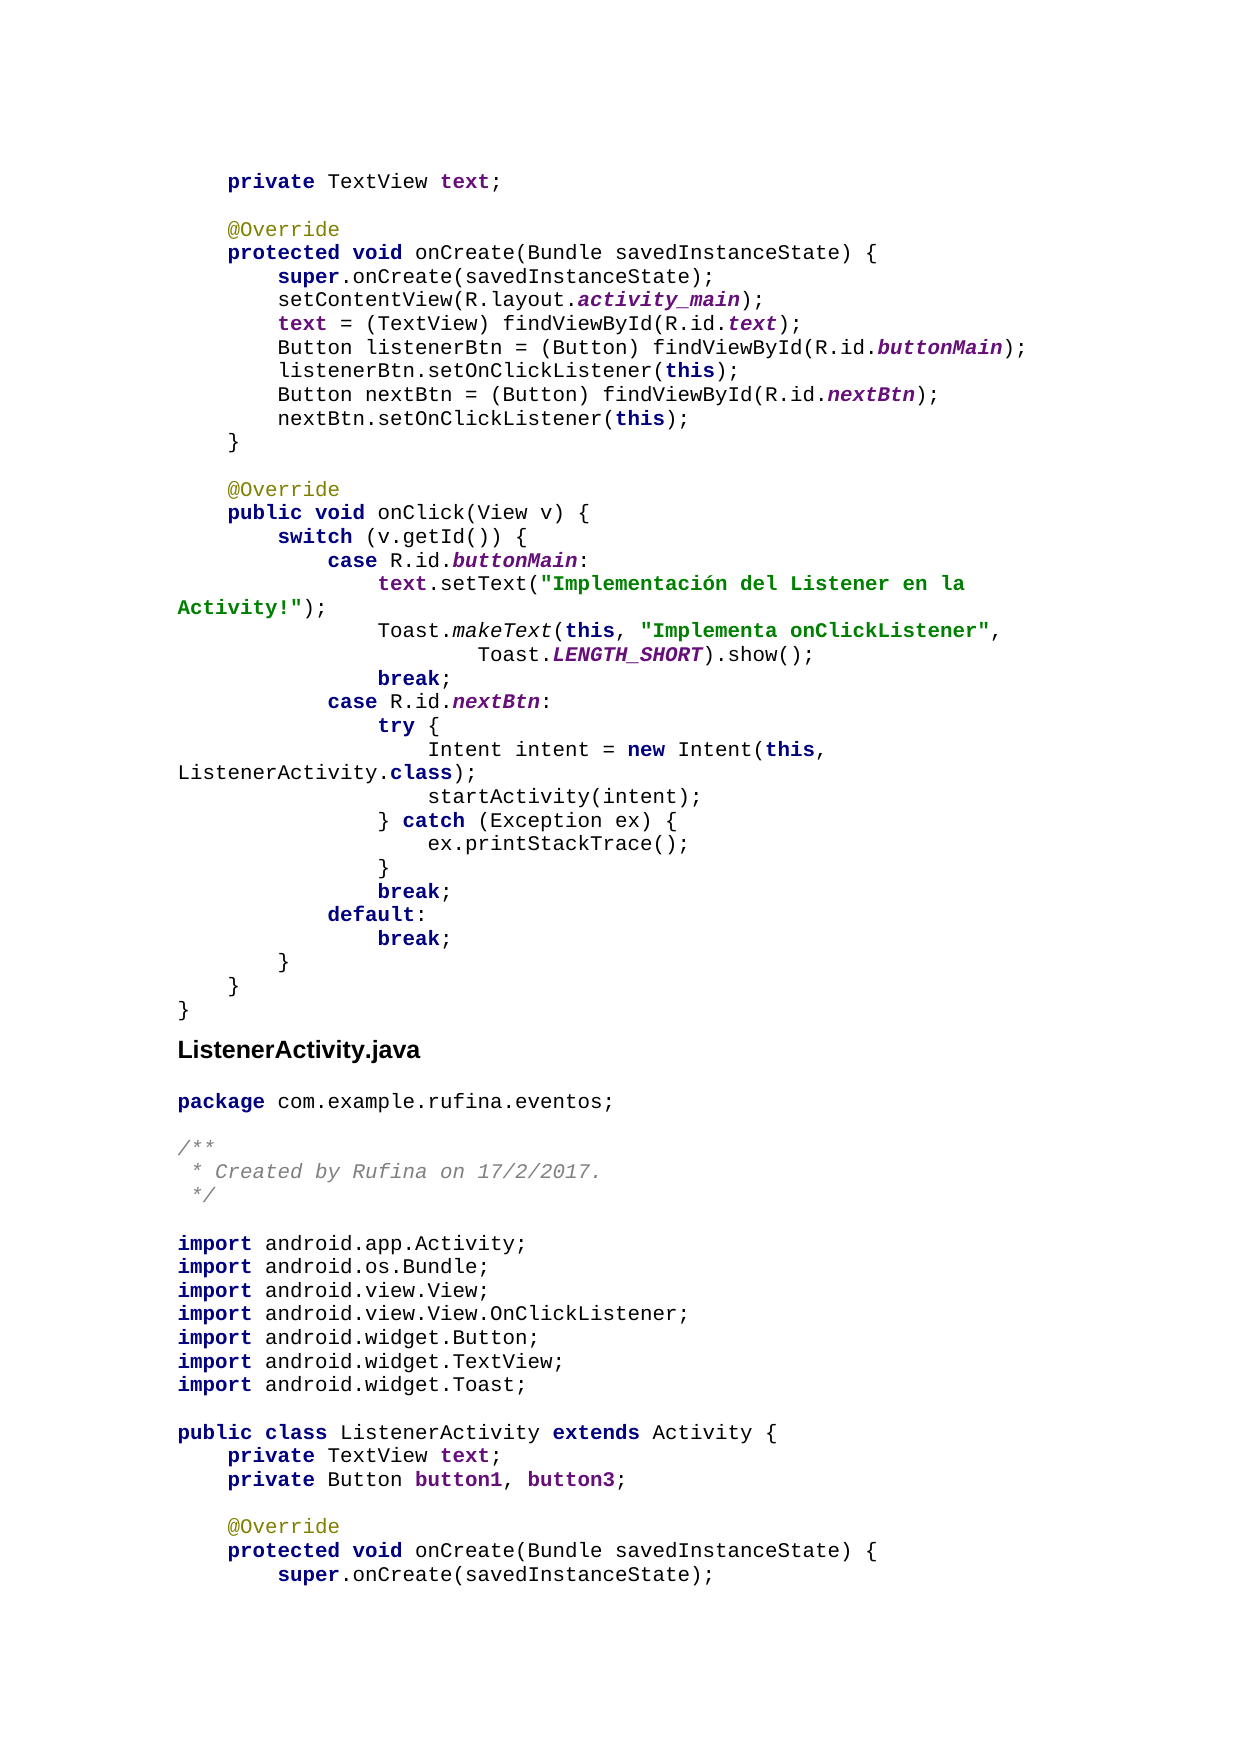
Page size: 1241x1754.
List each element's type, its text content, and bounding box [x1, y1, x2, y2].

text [177, 148, 1063, 1022]
text ListenerActivity.java [177, 1035, 1063, 1064]
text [177, 1091, 1063, 1587]
